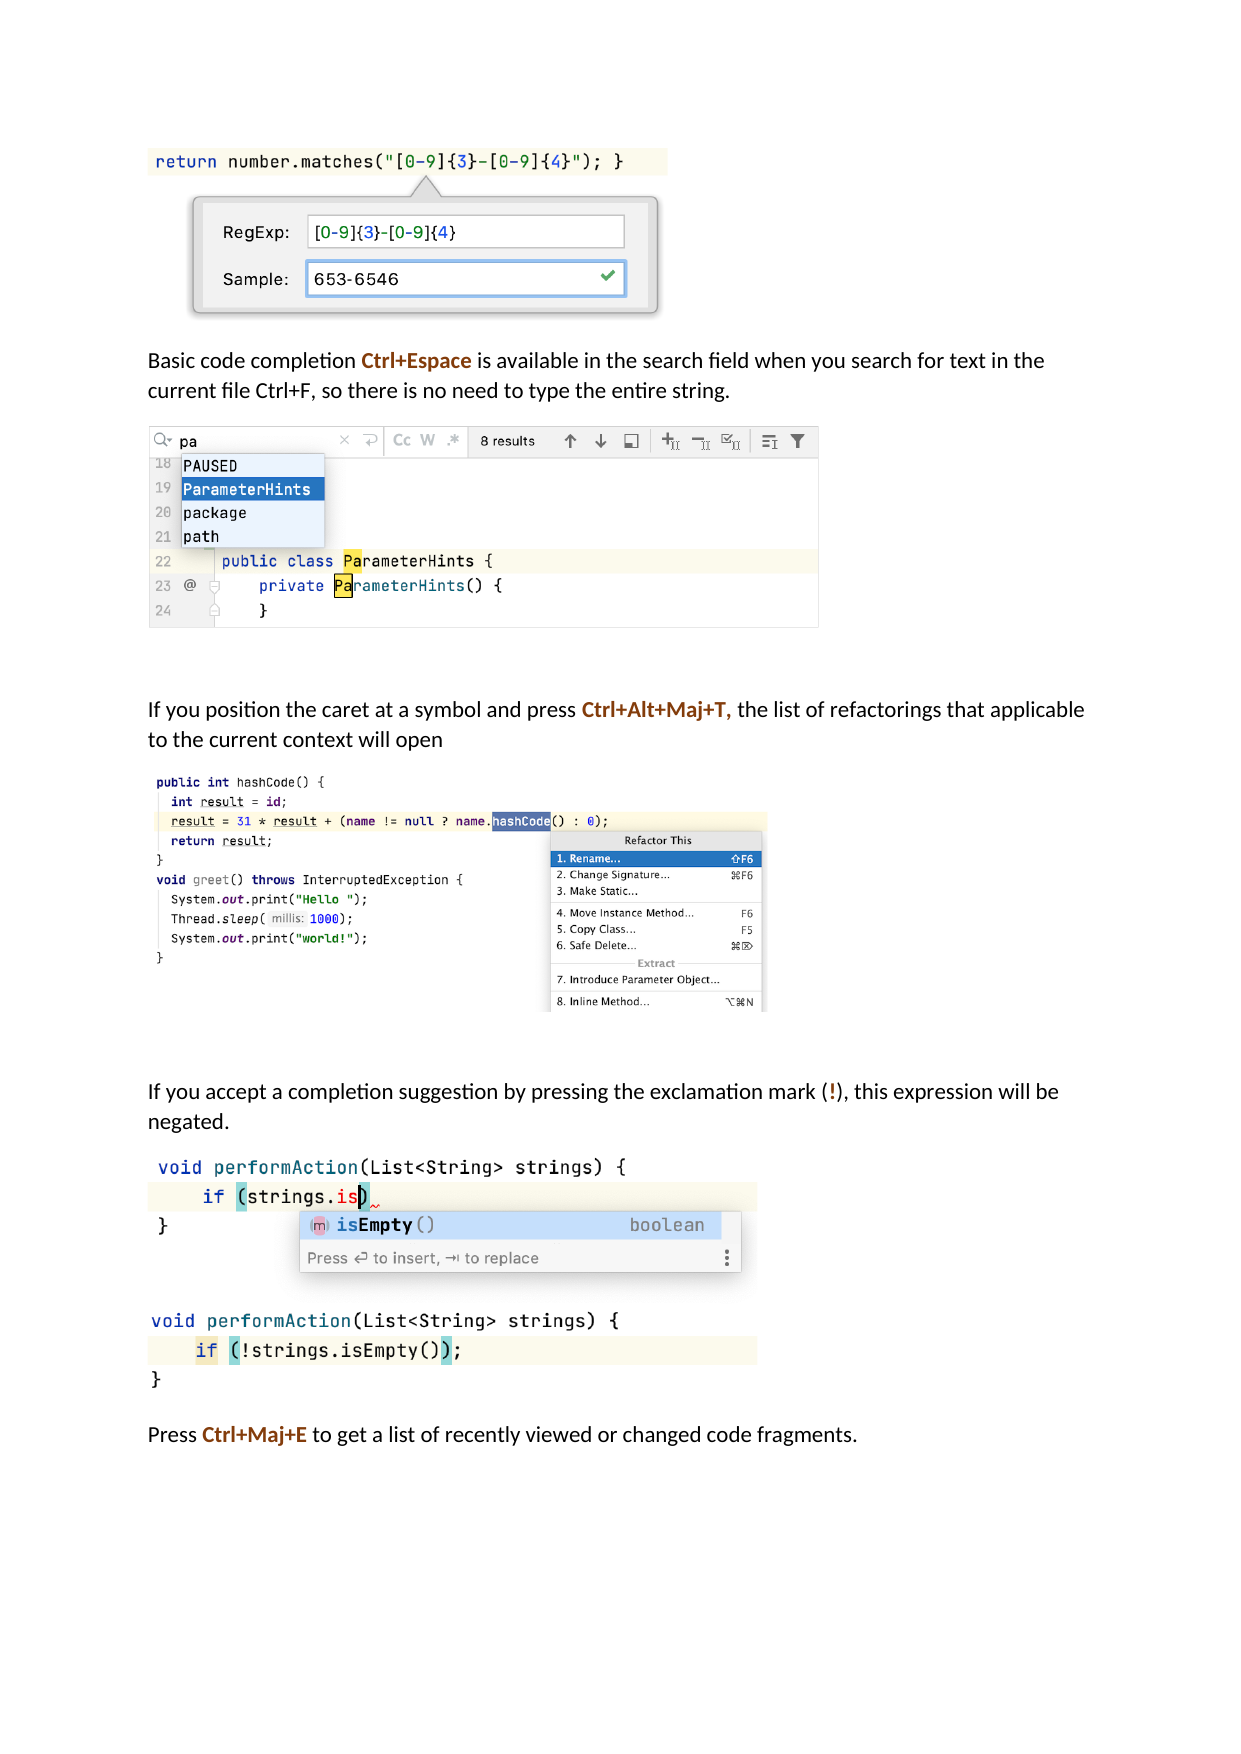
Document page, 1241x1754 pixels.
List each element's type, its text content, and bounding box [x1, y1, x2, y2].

text Press Ctrl+Maj+E to get a list of recently viewed or changed code fragments. [148, 1420, 1093, 1448]
picture [147, 1154, 758, 1402]
text If you position the caret at a symbol and press Ctrl+Alt+Maj+T, the list of refactorings that applicable to the current context will open [148, 695, 1093, 754]
picture [147, 772, 778, 1012]
text Basic code completion Ctrl+Espace is available in the search field when you search for text in the current file Ctrl+F, so there is no need to type the entire string. [148, 346, 1093, 404]
picture [147, 147, 668, 328]
picture [147, 423, 823, 630]
text If you accept a completion suggestion by pressing the exclamation mark (!), this expression will be negated. [148, 1077, 1093, 1135]
